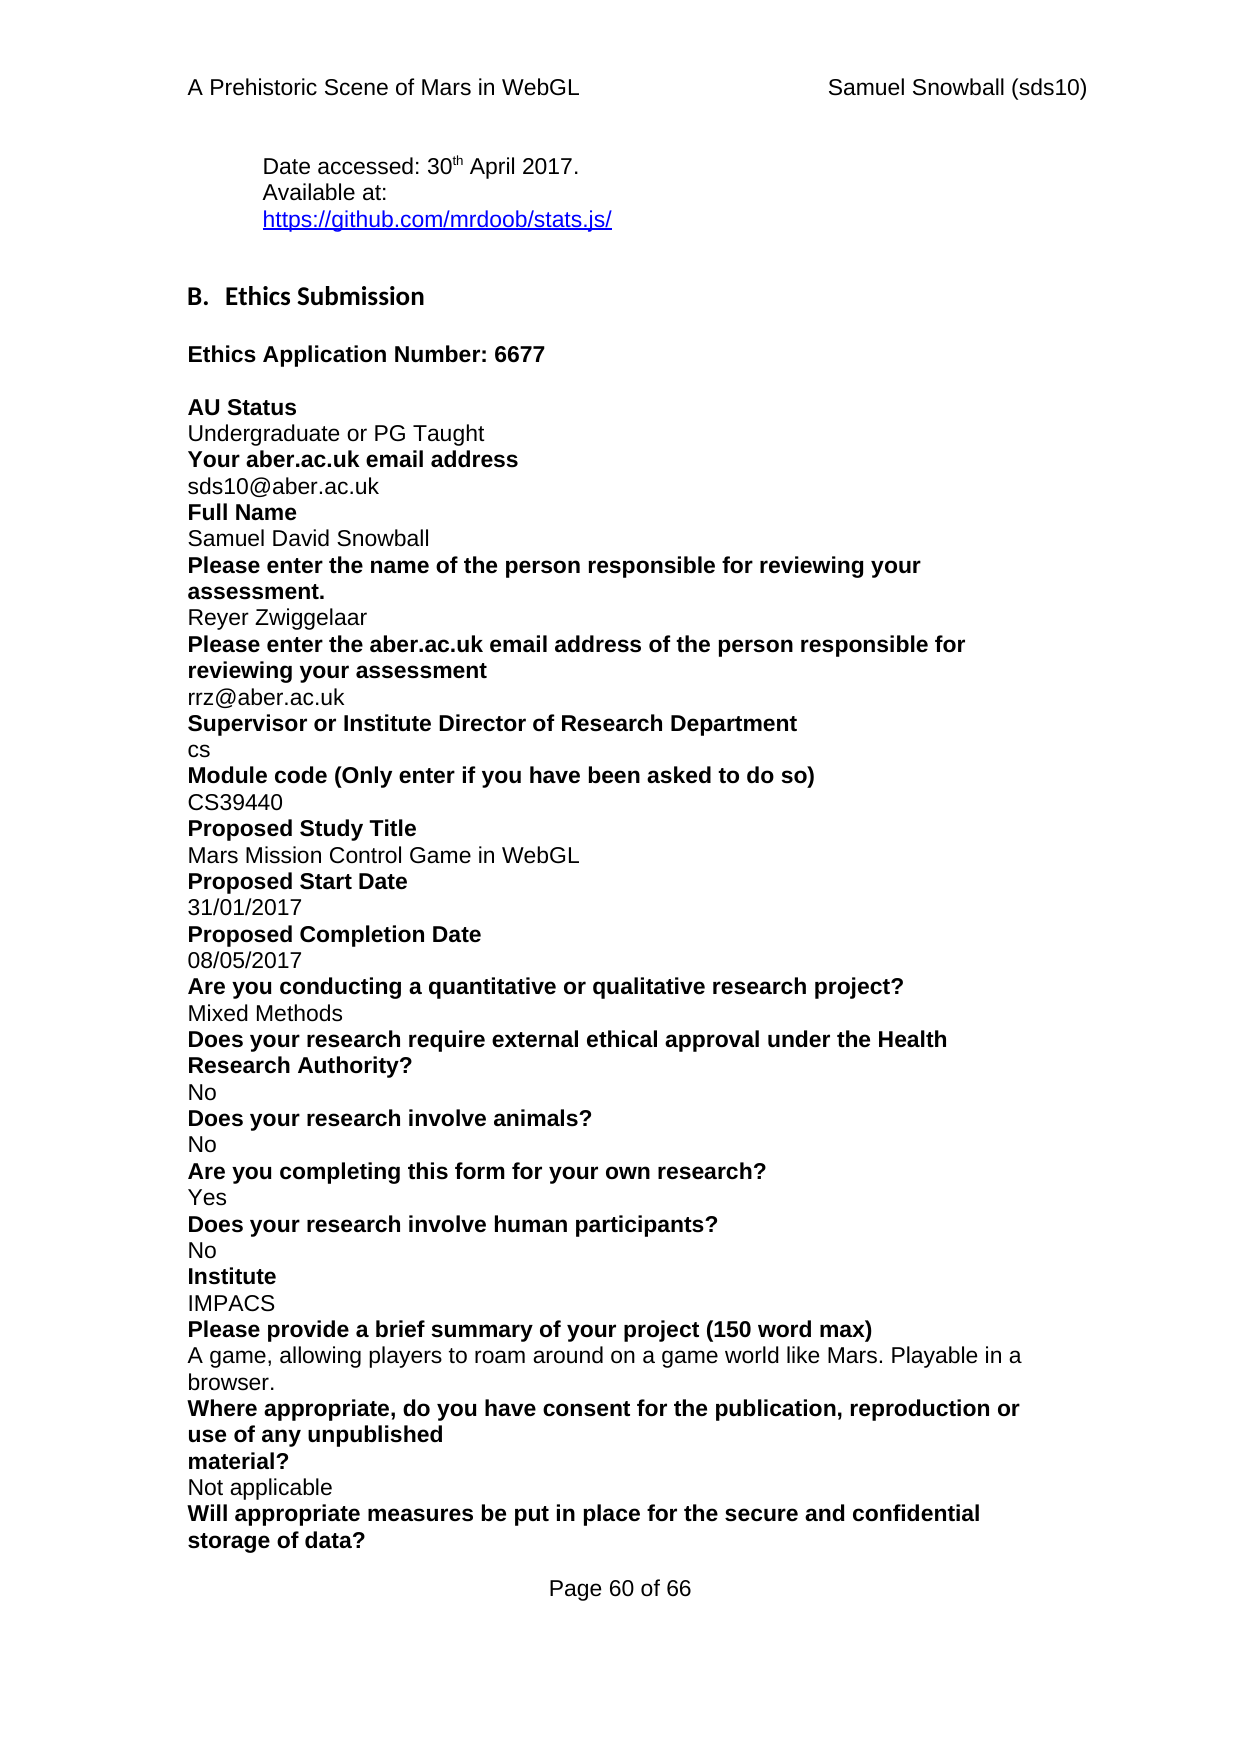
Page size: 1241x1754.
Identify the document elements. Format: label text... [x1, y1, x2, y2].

text rrz@aber.ac.uk [187, 683, 1053, 710]
text Institute [187, 1263, 1053, 1289]
text Where appropriate, do you have consent for the publication, reproduction or use of any unpublished [187, 1395, 1053, 1448]
text A game, allowing players to roam around on a game world like Mars. Playable in a browser. [187, 1342, 1053, 1395]
text Not applicable [187, 1474, 1053, 1500]
text https://github.com/mrdoob/stats.js/ [187, 206, 1053, 232]
text 08/05/2017 [187, 947, 1053, 973]
text Undergraduate or PG Taught [187, 420, 1053, 446]
text No [187, 1237, 1053, 1263]
text Please provide a brief summary of your project (150 word max) [187, 1316, 1053, 1342]
text cs [187, 736, 1053, 762]
text Proposed Start Date [187, 868, 1053, 894]
text Does your research require external ethical approval under the Health Research Authority? [187, 1026, 1053, 1079]
text Are you completing this form for your own research? [187, 1158, 1053, 1184]
text Module code (Only enter if you have been asked to do so) [187, 762, 1053, 789]
text Available at: [187, 179, 1053, 206]
text CS39440 [187, 789, 1053, 815]
text Date accessed: 30th April 2017. [187, 153, 1053, 179]
text Your aber.ac.uk email address [187, 446, 1053, 473]
text Does your research involve human participants? [187, 1211, 1053, 1237]
text Please enter the name of the person responsible for reviewing your assessment. [187, 552, 1053, 604]
text Ethics Application Number: 6677 [187, 341, 1053, 367]
text Mixed Methods [187, 1000, 1053, 1026]
text Will appropriate measures be put in place for the secure and confidential storage of data? [187, 1500, 1053, 1553]
text Yes [187, 1184, 1053, 1211]
text Full Name [187, 499, 1053, 525]
text material? [187, 1448, 1053, 1474]
text Reyer Zwiggelaar [187, 604, 1053, 631]
text Samuel David Snowball [187, 525, 1053, 552]
text No [187, 1131, 1053, 1158]
text Ethics Submission [187, 279, 1053, 312]
text Supervisor or Institute Director of Research Department [187, 710, 1053, 736]
text No [187, 1079, 1053, 1105]
text Proposed Completion Date [187, 921, 1053, 947]
text IMPACS [187, 1289, 1053, 1316]
text AU Status [187, 393, 1053, 420]
text Proposed Study Title [187, 815, 1053, 842]
text Please enter the aber.ac.uk email address of the person responsible for reviewing your assessment [187, 631, 1053, 683]
text 31/01/2017 [187, 894, 1053, 921]
text Are you conducting a quantitative or qualitative research project? [187, 973, 1053, 1000]
text sds10@aber.ac.uk [187, 473, 1053, 499]
text Mars Mission Control Game in WebGL [187, 842, 1053, 868]
text Does your research involve animals? [187, 1105, 1053, 1131]
